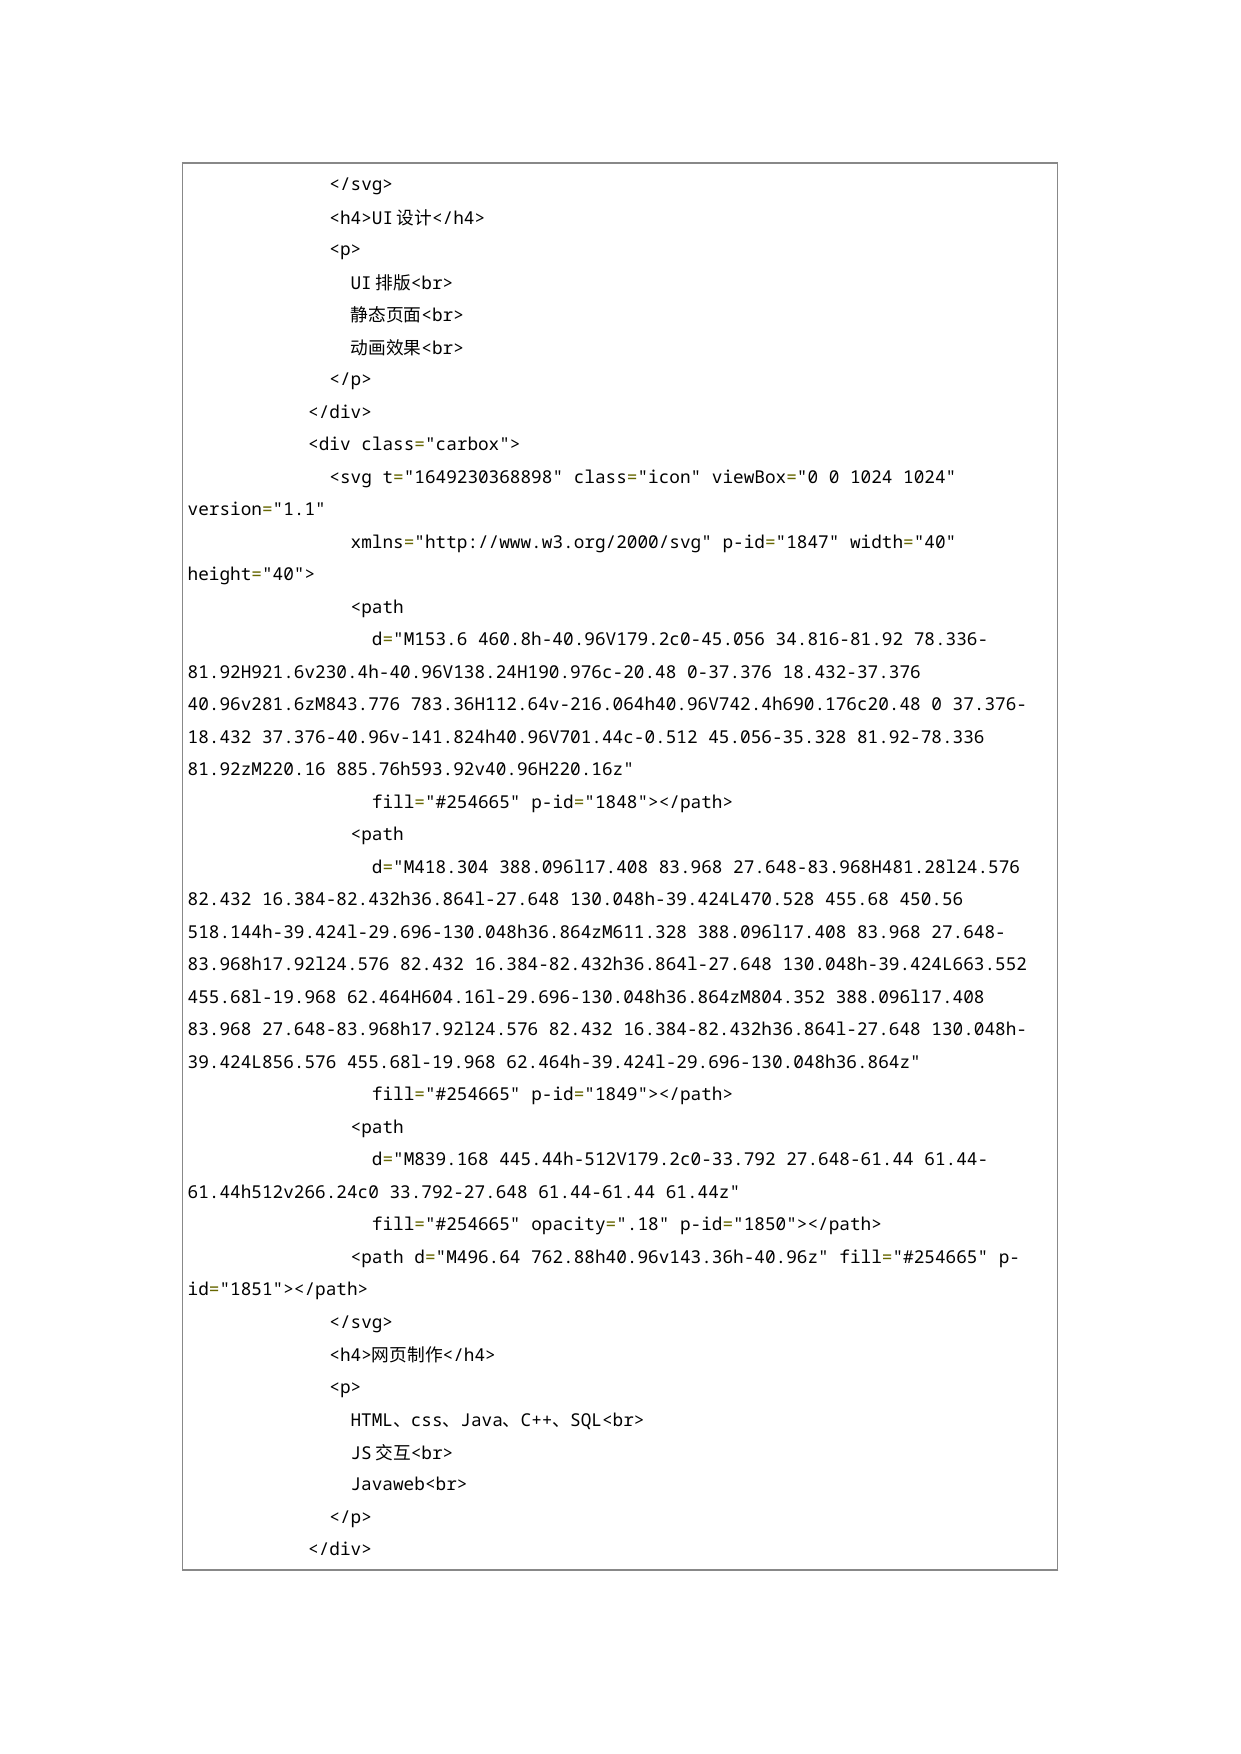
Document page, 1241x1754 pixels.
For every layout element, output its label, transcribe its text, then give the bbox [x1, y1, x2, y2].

text <path [187, 590, 1053, 623]
text </div> [187, 395, 1053, 428]
text <path [187, 1110, 1053, 1143]
text d="M153.6 460.8h-40.96V179.2c0-45.056 34.816-81.92 78.336-81.92H921.6v230.4h-40.96V138.24H190.976c-20.48 0-37.376 18.432-37.376 40.96v281.6zM843.776 783.36H112.64v-216.064h40.96V742.4h690.176c20.48 0 37.376-18.432 37.376-40.96v-141.824h40.96V701.44c-0.512 45.056-35.328 81.92-78.336 81.92zM220.16 885.76h593.92v40.96H220.16z" [187, 623, 1053, 785]
text <div class="carbox"> [187, 428, 1053, 460]
text <h4>网页制作</h4> [187, 1338, 1053, 1370]
text <h4>UI设计</h4> [187, 200, 1053, 233]
text <path [187, 818, 1053, 850]
text </svg> [187, 1305, 1053, 1338]
text fill="#254665" p-id="1848"></path> [187, 785, 1053, 818]
text <p> [187, 233, 1053, 265]
text </p> [187, 363, 1053, 395]
text d="M418.304 388.096l17.408 83.968 27.648-83.968H481.28l24.576 82.432 16.384-82.432h36.864l-27.648 130.048h-39.424L470.528 455.68 450.56 518.144h-39.424l-29.696-130.048h36.864zM611.328 388.096l17.408 83.968 27.648-83.968h17.92l24.576 82.432 16.384-82.432h36.864l-27.648 130.048h-39.424L663.552 455.68l-19.968 62.464H604.16l-29.696-130.048h36.864zM804.352 388.096l17.408 83.968 27.648-83.968h17.92l24.576 82.432 16.384-82.432h36.864l-27.648 130.048h-39.424L856.576 455.68l-19.968 62.464h-39.424l-29.696-130.048h36.864z" [187, 850, 1053, 1078]
text UI排版<br> [187, 265, 1053, 298]
text JS交互<br> [187, 1435, 1053, 1468]
text d="M839.168 445.44h-512V179.2c0-33.792 27.648-61.44 61.44-61.44h512v266.24c0 33.792-27.648 61.44-61.44 61.44z" [187, 1143, 1053, 1208]
text <p> [187, 1370, 1053, 1403]
text 动画效果<br> [187, 330, 1053, 363]
text </p> [187, 1500, 1053, 1527]
text fill="#254665" p-id="1849"></path> [187, 1078, 1053, 1110]
text xmlns="http://www.w3.org/2000/svg" p-id="1847" width="40" height="40"> [187, 525, 1053, 590]
text </div> [183, 1527, 1057, 1569]
text Javaweb<br> [187, 1468, 1053, 1500]
text <svg t="1649230368898" class="icon" viewBox="0 0 1024 1024" version="1.1" [187, 460, 1053, 525]
text </svg> [183, 164, 1057, 200]
text HTML、css、Java、C++、SQL<br> [187, 1403, 1053, 1435]
text <path d="M496.64 762.88h40.96v143.36h-40.96z" fill="#254665" p-id="1851"></path> [187, 1240, 1053, 1305]
text fill="#254665" opacity=".18" p-id="1850"></path> [187, 1208, 1053, 1240]
text 静态页面<br> [187, 298, 1053, 330]
